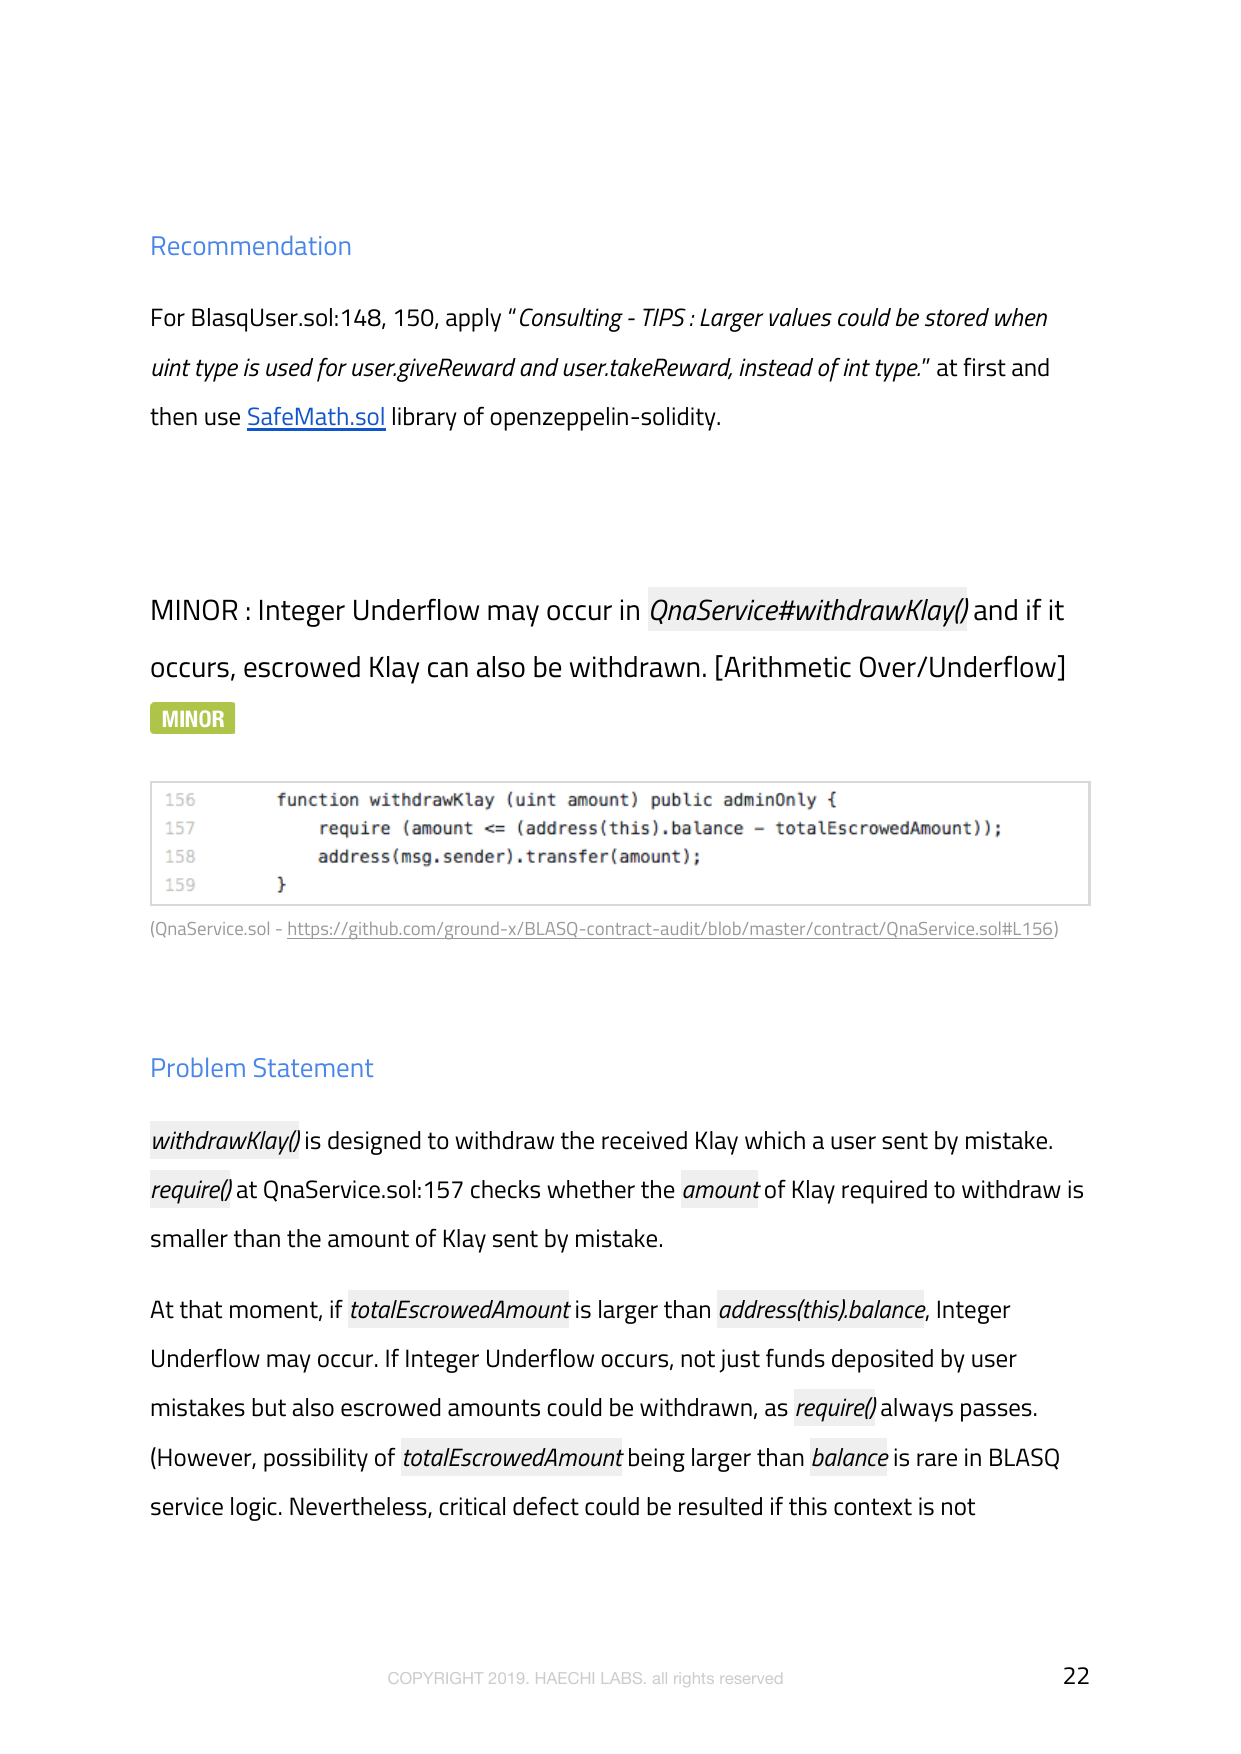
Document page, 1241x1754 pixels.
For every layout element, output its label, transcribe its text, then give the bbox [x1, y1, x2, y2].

subtitle Recommendation [150, 224, 1090, 265]
text For BlasqUser.sol:148, 150, apply “Consulting - TIPS : Larger values could be stored when uint type is used for user.giveReward and user.takeReward, instead of int type.” at first and then use SafeMath.sol library of openzeppelin-solidity. [150, 298, 1090, 485]
picture [152, 783, 1088, 904]
text (QnaService.sol - https://github.com/ground-x/BLASQ-contract-audit/blob/master/contract/QnaService.sol#L156) [150, 906, 1090, 943]
subtitle MINOR : Integer Underflow may occur in QnaService#withdrawKlay() and if it occurs, escrowed Klay can also be withdrawn. [Arithmetic Over/Underflow] [150, 587, 1090, 747]
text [150, 1290, 1090, 1525]
picture [150, 702, 236, 734]
text withdrawKlay() is designed to withdraw the received Klay which a user sent by mistake. require() at QnaService.sol:157 checks whether the amount of Klay required to withdraw is smaller than the amount of Klay sent by mistake. [150, 1121, 1090, 1257]
subtitle Problem Statement [150, 1046, 1090, 1088]
